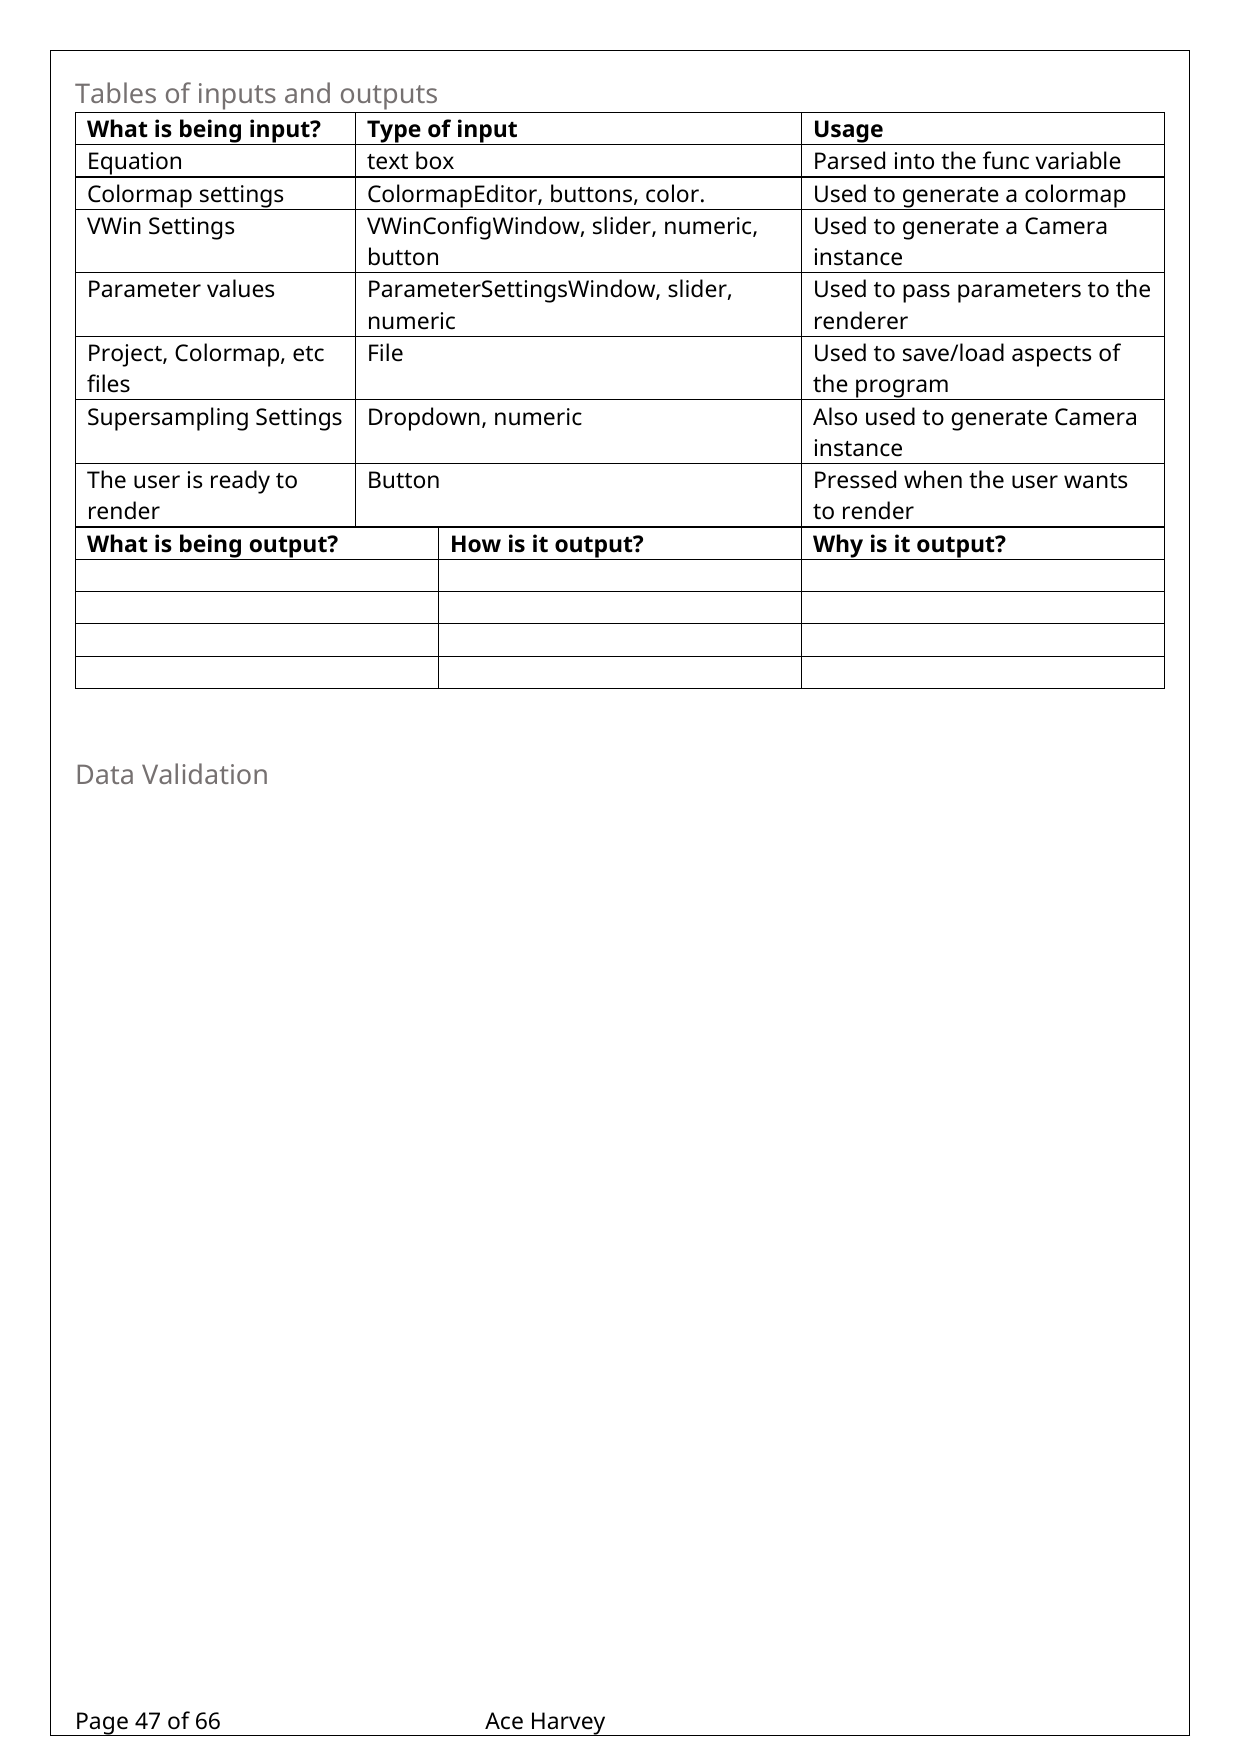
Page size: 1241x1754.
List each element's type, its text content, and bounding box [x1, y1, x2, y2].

table_cell Parameter values [76, 273, 355, 336]
subtitle Tables of inputs and outputs [75, 75, 1165, 112]
table_cell Pressed when the user wants to render [802, 464, 1164, 526]
table_cell [802, 592, 1164, 623]
table_cell What is being output? [76, 528, 438, 559]
table_cell ParameterSettingsWindow, slider, numeric [356, 273, 801, 336]
table_cell [802, 560, 1164, 591]
table_cell Used to generate a Camera instance [802, 210, 1164, 272]
table_cell How is it output? [439, 528, 801, 559]
table_cell [439, 657, 801, 688]
table_cell Used to pass parameters to the renderer [802, 273, 1164, 336]
table_cell Project, Colormap, etc files [76, 337, 355, 399]
table_cell text box [356, 145, 801, 176]
table_cell [76, 592, 438, 623]
table_cell Supersampling Settings [76, 400, 355, 463]
table_cell File [356, 337, 801, 399]
table_cell VWin Settings [76, 210, 355, 272]
table_cell [439, 560, 801, 591]
table_cell [76, 657, 438, 688]
table_cell [439, 592, 801, 623]
table_cell VWinConfigWindow, slider, numeric, button [356, 210, 801, 272]
table_cell [439, 624, 801, 656]
table_cell Used to generate a colormap [802, 178, 1164, 209]
table_cell [76, 560, 438, 591]
table_cell [802, 624, 1164, 656]
table_cell Used to save/load aspects of the program [802, 337, 1164, 399]
table_cell The user is ready to render [76, 464, 355, 526]
subtitle Data Validation [75, 756, 1165, 792]
table_header Usage [802, 113, 1164, 144]
table_header Type of input [356, 113, 801, 144]
table_cell [802, 657, 1164, 688]
table_cell [76, 624, 438, 656]
table_cell Also used to generate Camera instance [802, 400, 1164, 463]
table_cell Parsed into the func variable [802, 145, 1164, 176]
table_header What is being input? [76, 113, 355, 144]
table_cell Colormap settings [76, 178, 355, 209]
table_cell Equation [76, 145, 355, 176]
table_cell Button [356, 464, 801, 526]
table_cell Why is it output? [802, 528, 1164, 559]
table_cell ColormapEditor, buttons, color. [356, 178, 801, 209]
table_cell Dropdown, numeric [356, 400, 801, 463]
